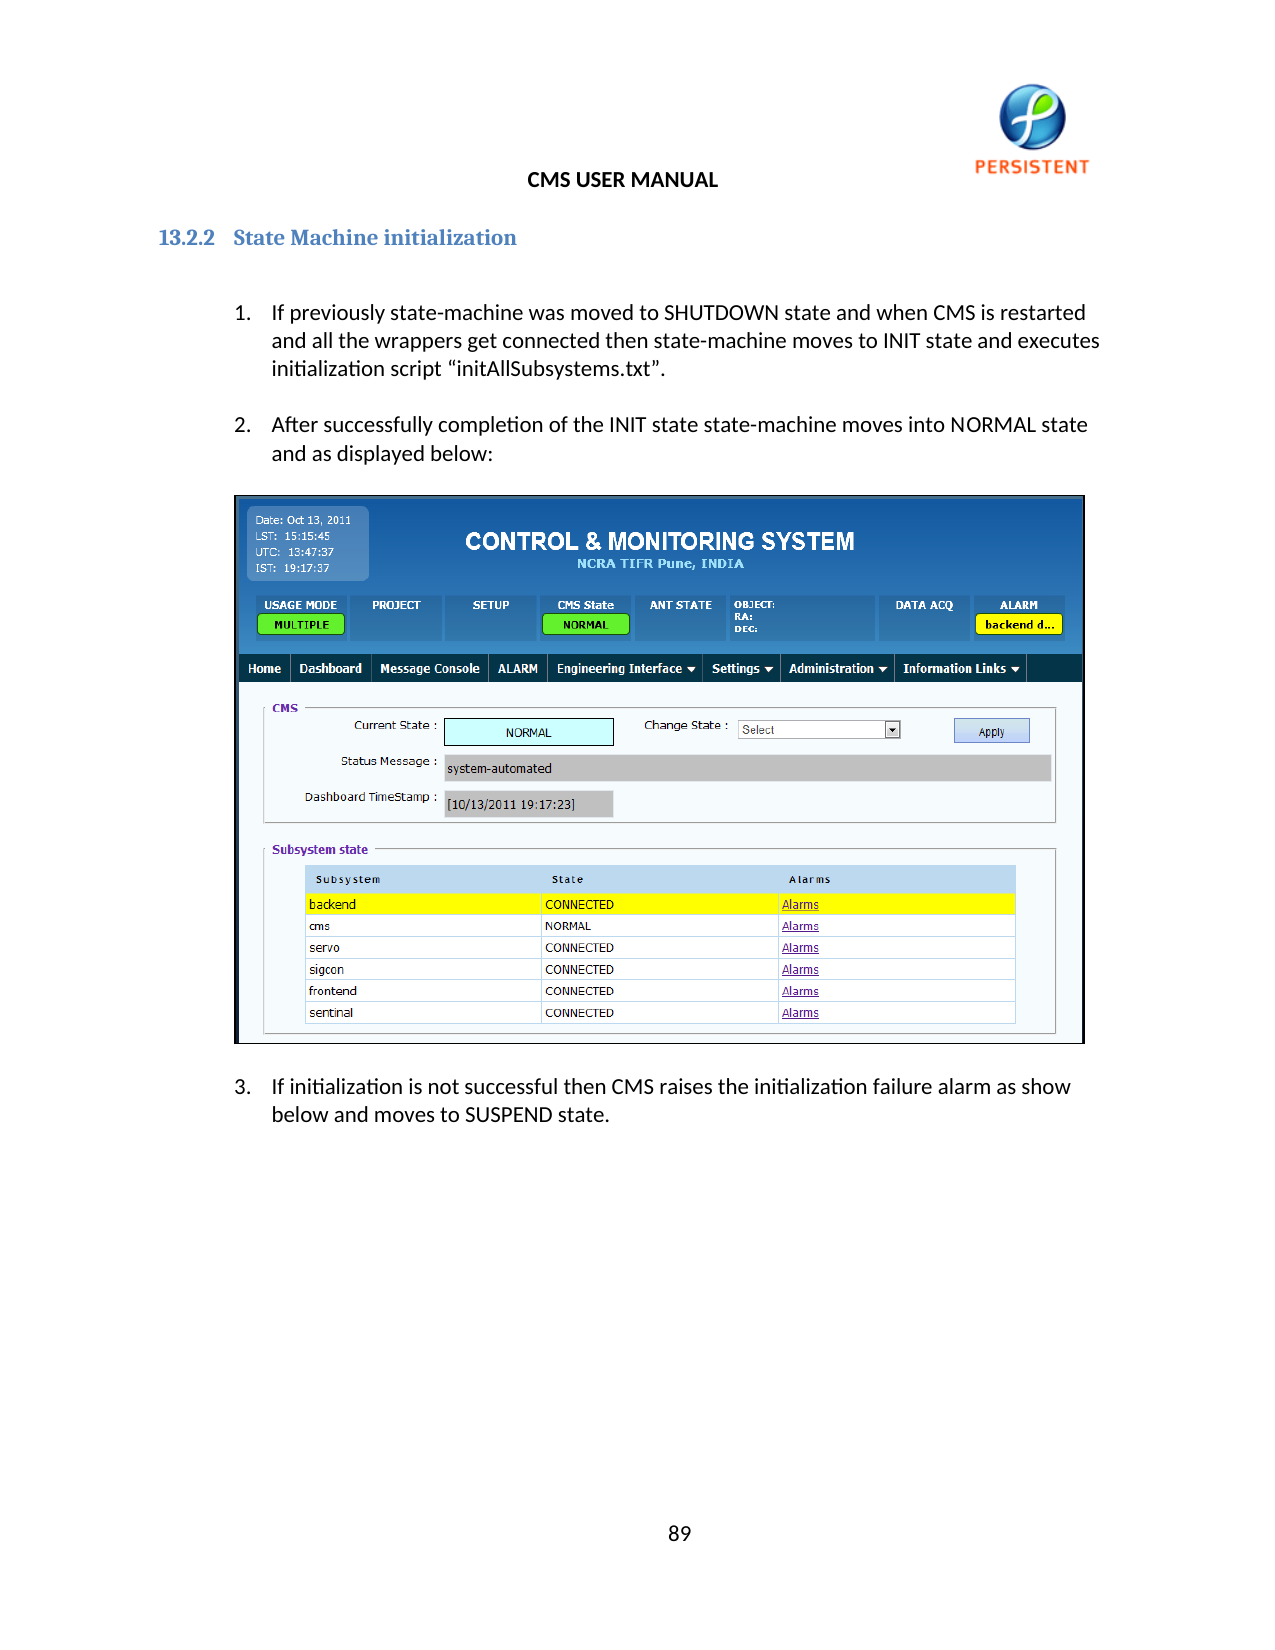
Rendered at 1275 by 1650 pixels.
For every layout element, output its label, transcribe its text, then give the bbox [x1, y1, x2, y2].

subtitle State Machine initialization [159, 225, 1125, 251]
picture [501, 665, 508, 672]
picture [846, 665, 854, 672]
picture [910, 666, 918, 672]
picture [833, 665, 842, 672]
picture [526, 665, 537, 672]
picture [933, 665, 960, 672]
picture [865, 667, 873, 672]
picture [663, 667, 672, 672]
picture [320, 664, 338, 672]
picture [737, 667, 752, 674]
picture [796, 664, 828, 672]
picture [408, 667, 426, 673]
picture [983, 664, 998, 672]
picture [356, 664, 361, 672]
picture [964, 75, 1100, 188]
picture [573, 667, 591, 674]
list If initialization is not successful then CMS raises the initialization failure alarm as show below and moves to SUSPEND state. [234, 1072, 1125, 1128]
picture [963, 667, 971, 672]
picture [609, 667, 624, 673]
picture [516, 665, 526, 672]
picture [467, 664, 475, 672]
picture [447, 667, 455, 672]
picture [635, 665, 648, 672]
picture [381, 665, 396, 672]
picture [921, 667, 930, 672]
picture [718, 665, 734, 672]
picture [262, 667, 280, 672]
list After successfully completion of the INIT state state-machine moves into NORMAL state and as displayed below: [234, 411, 1125, 467]
picture [236, 496, 1083, 1043]
list If previously state-machine was moved to SHUTDOWN state and when CMS is restarted and all the wrappers get connected then state-machine moves to INIT state and executes initialization script “initAllSubsystems.txt”. [234, 298, 1125, 383]
picture [341, 667, 352, 672]
